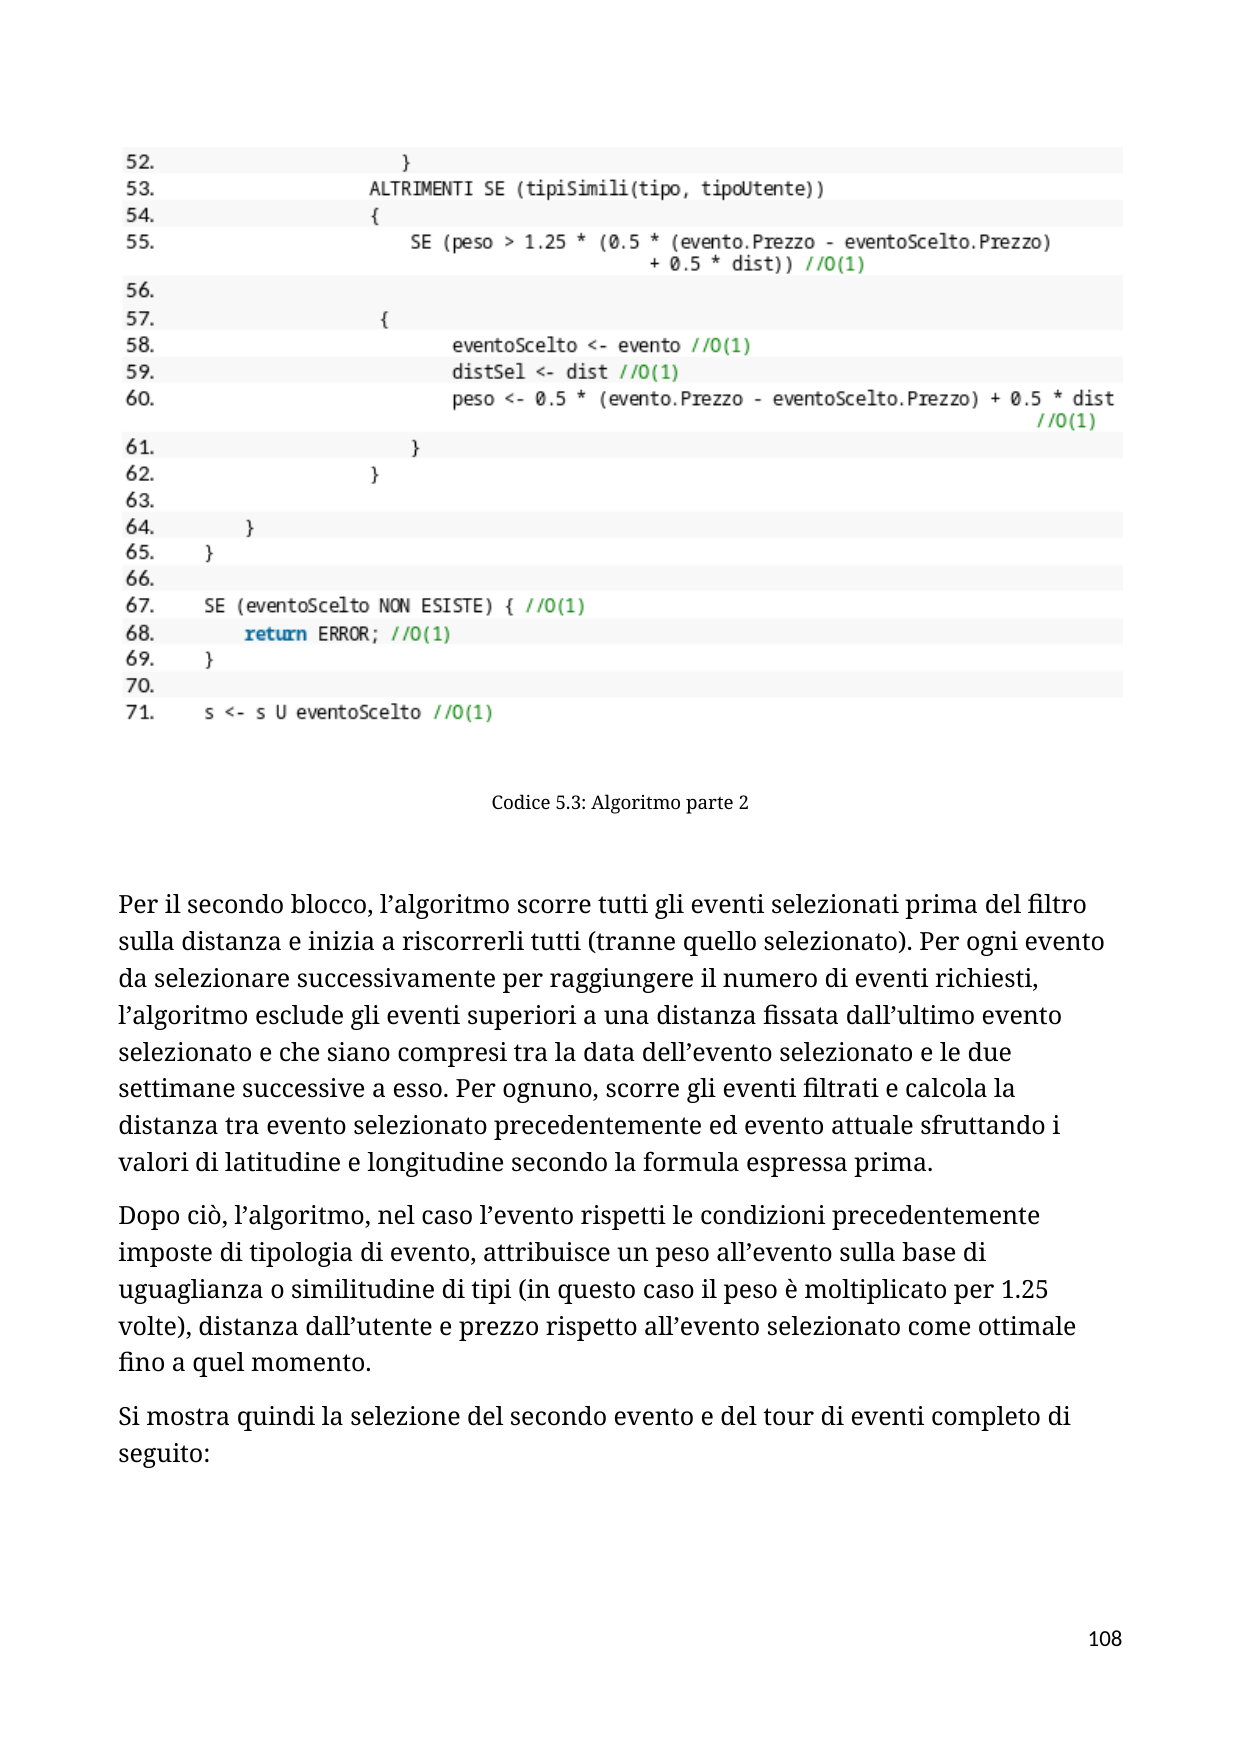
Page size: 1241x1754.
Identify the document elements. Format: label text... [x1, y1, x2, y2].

text Si mostra quindi la selezione del secondo evento e del tour di eventi completo di seguito: [118, 1398, 1122, 1469]
text Per il secondo blocco, l’algoritmo scorre tutti gli eventi selezionati prima del filtro sulla distanza e inizia a riscorrerli tutti (tranne quello selezionato). Per ogni evento da selezionare successivamente per raggiungere il numero di eventi richiesti, l’algoritmo esclude gli eventi superiori a una distanza fissata dall’ultimo evento selezionato e che siano compresi tra la data dell’evento selezionato e le due settimane successive a esso. Per ognuno, scorre gli eventi filtrati e calcola la distanza tra evento selezionato precedentemente ed evento attuale sfruttando i valori di latitudine e longitudine secondo la formula espressa prima. [118, 887, 1122, 1179]
text Dopo ciò, l’algoritmo, nel caso l’evento rispetti le condizioni precedentemente imposte di tipologia di evento, attribuisce un peso all’evento sulla base di uguaglianza o similitudine di tipi (in questo caso il peso è moltiplicato per 1.25 volte), distanza dall’utente e prezzo rispetto all’evento selezionato come ottimale fino a quel momento. [118, 1198, 1122, 1379]
text Codice 5.3: Algoritmo parte 2 [118, 789, 1122, 815]
